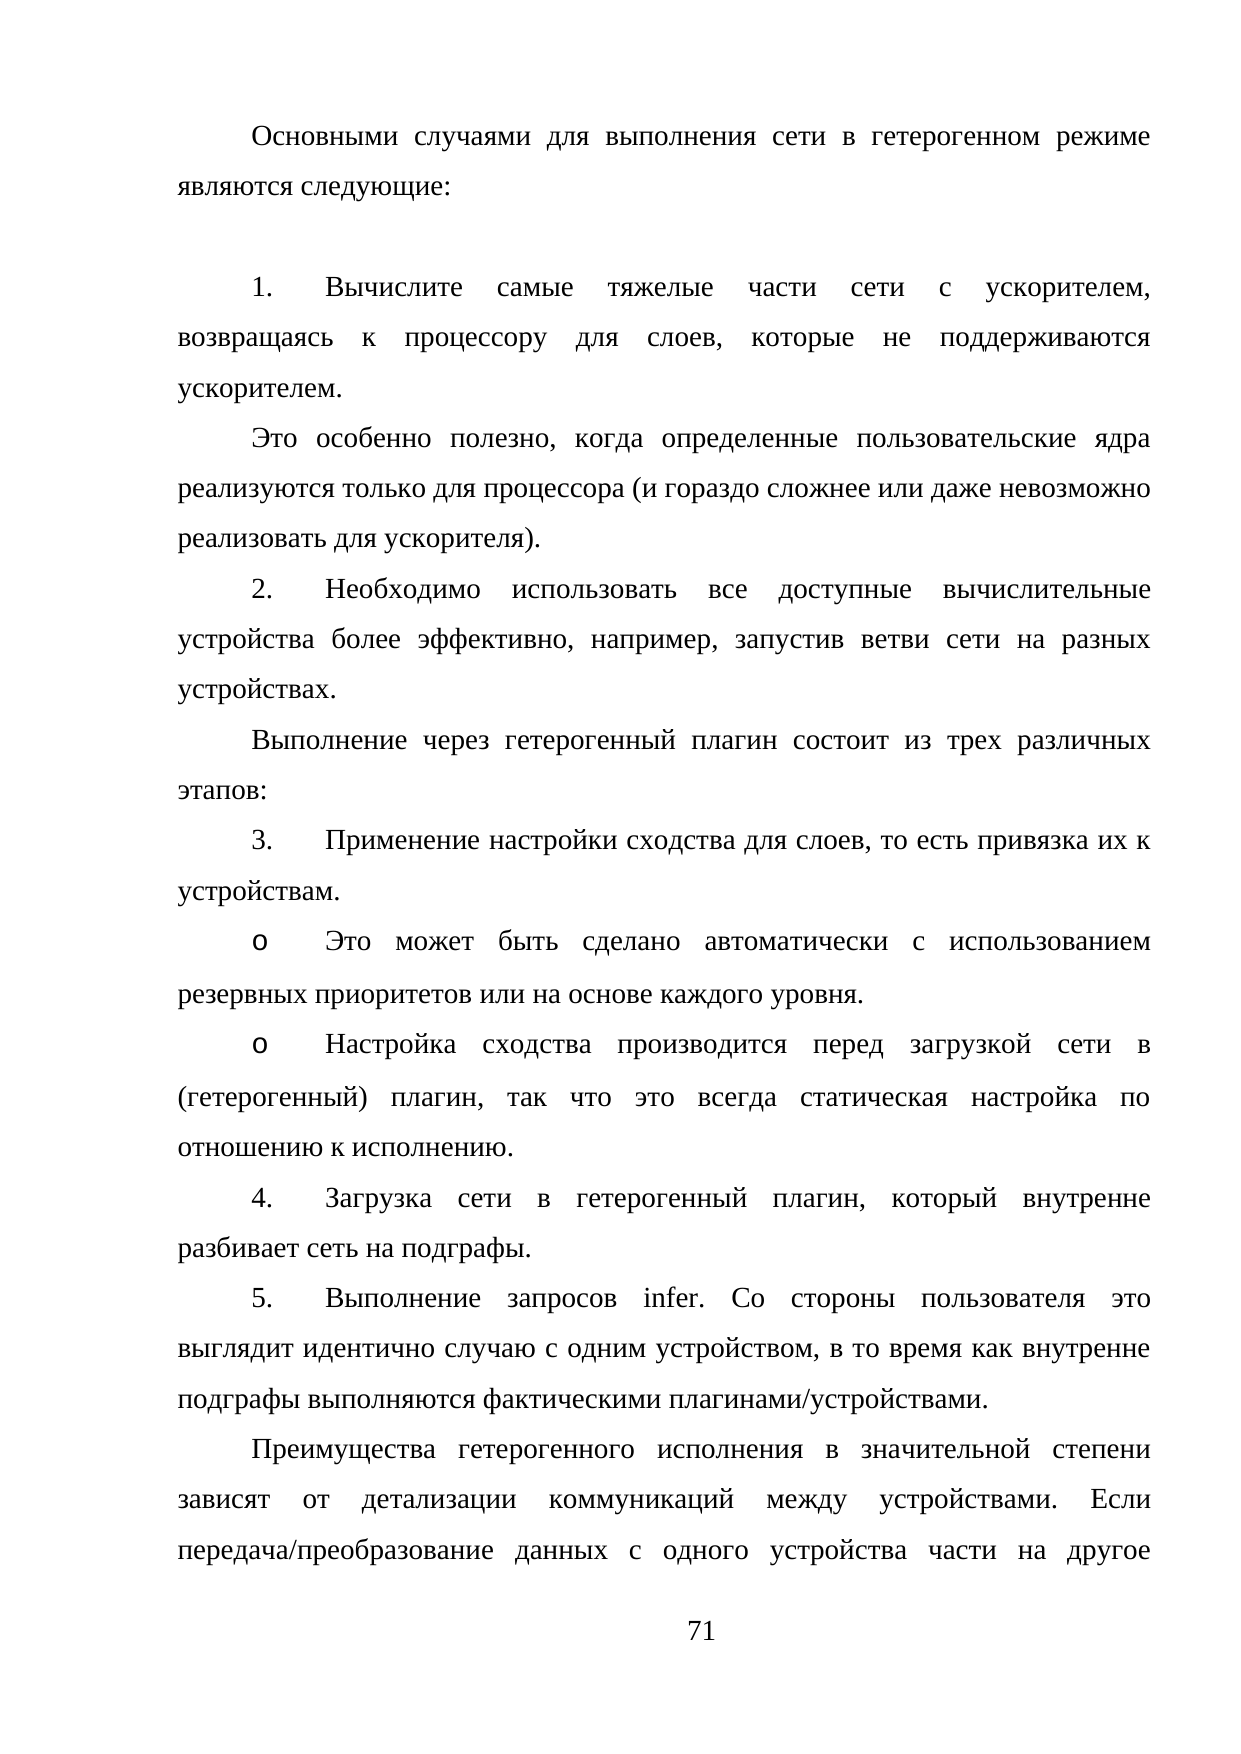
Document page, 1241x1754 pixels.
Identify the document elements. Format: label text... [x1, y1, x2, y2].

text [177, 1431, 1152, 1565]
list Вычислите самые тяжелые части сети с ускорителем, возвращаясь к процессору для слоев, которые не поддерживаются ускорителем. [177, 269, 1152, 403]
list Это особенно полезно, когда определенные пользовательские ядра реализуются только для процессора (и гораздо сложнее или даже невозможно реализовать для ускорителя). [177, 420, 1152, 554]
list Выполнение запросов infer. Со стороны пользователя это выглядит идентично случаю с одним устройством, в то время как внутренне подграфы выполняются фактическими плагинами/устройствами. [177, 1280, 1152, 1414]
list Это может быть сделано автоматически с использованием резервных приоритетов или на основе каждого уровня. [177, 923, 1152, 1009]
list Необходимо использовать все доступные вычислительные устройства более эффективно, например, запустив ветви сети на разных устройствах. [177, 571, 1152, 705]
list Настройка сходства производится перед загрузкой сети в (гетерогенный) плагин, так что это всегда статическая настройка по отношению к исполнению. [177, 1026, 1152, 1163]
list Загрузка сети в гетерогенный плагин, который внутренне разбивает сеть на подграфы. [177, 1180, 1152, 1263]
list Применение настройки сходства для слоев, то есть привязка их к устройствам. [177, 822, 1152, 906]
text Выполнение через гетерогенный плагин состоит из трех различных этапов: [177, 722, 1152, 806]
text Основными случаями для выполнения сети в гетерогенном режиме являются следующие: [177, 118, 1152, 202]
